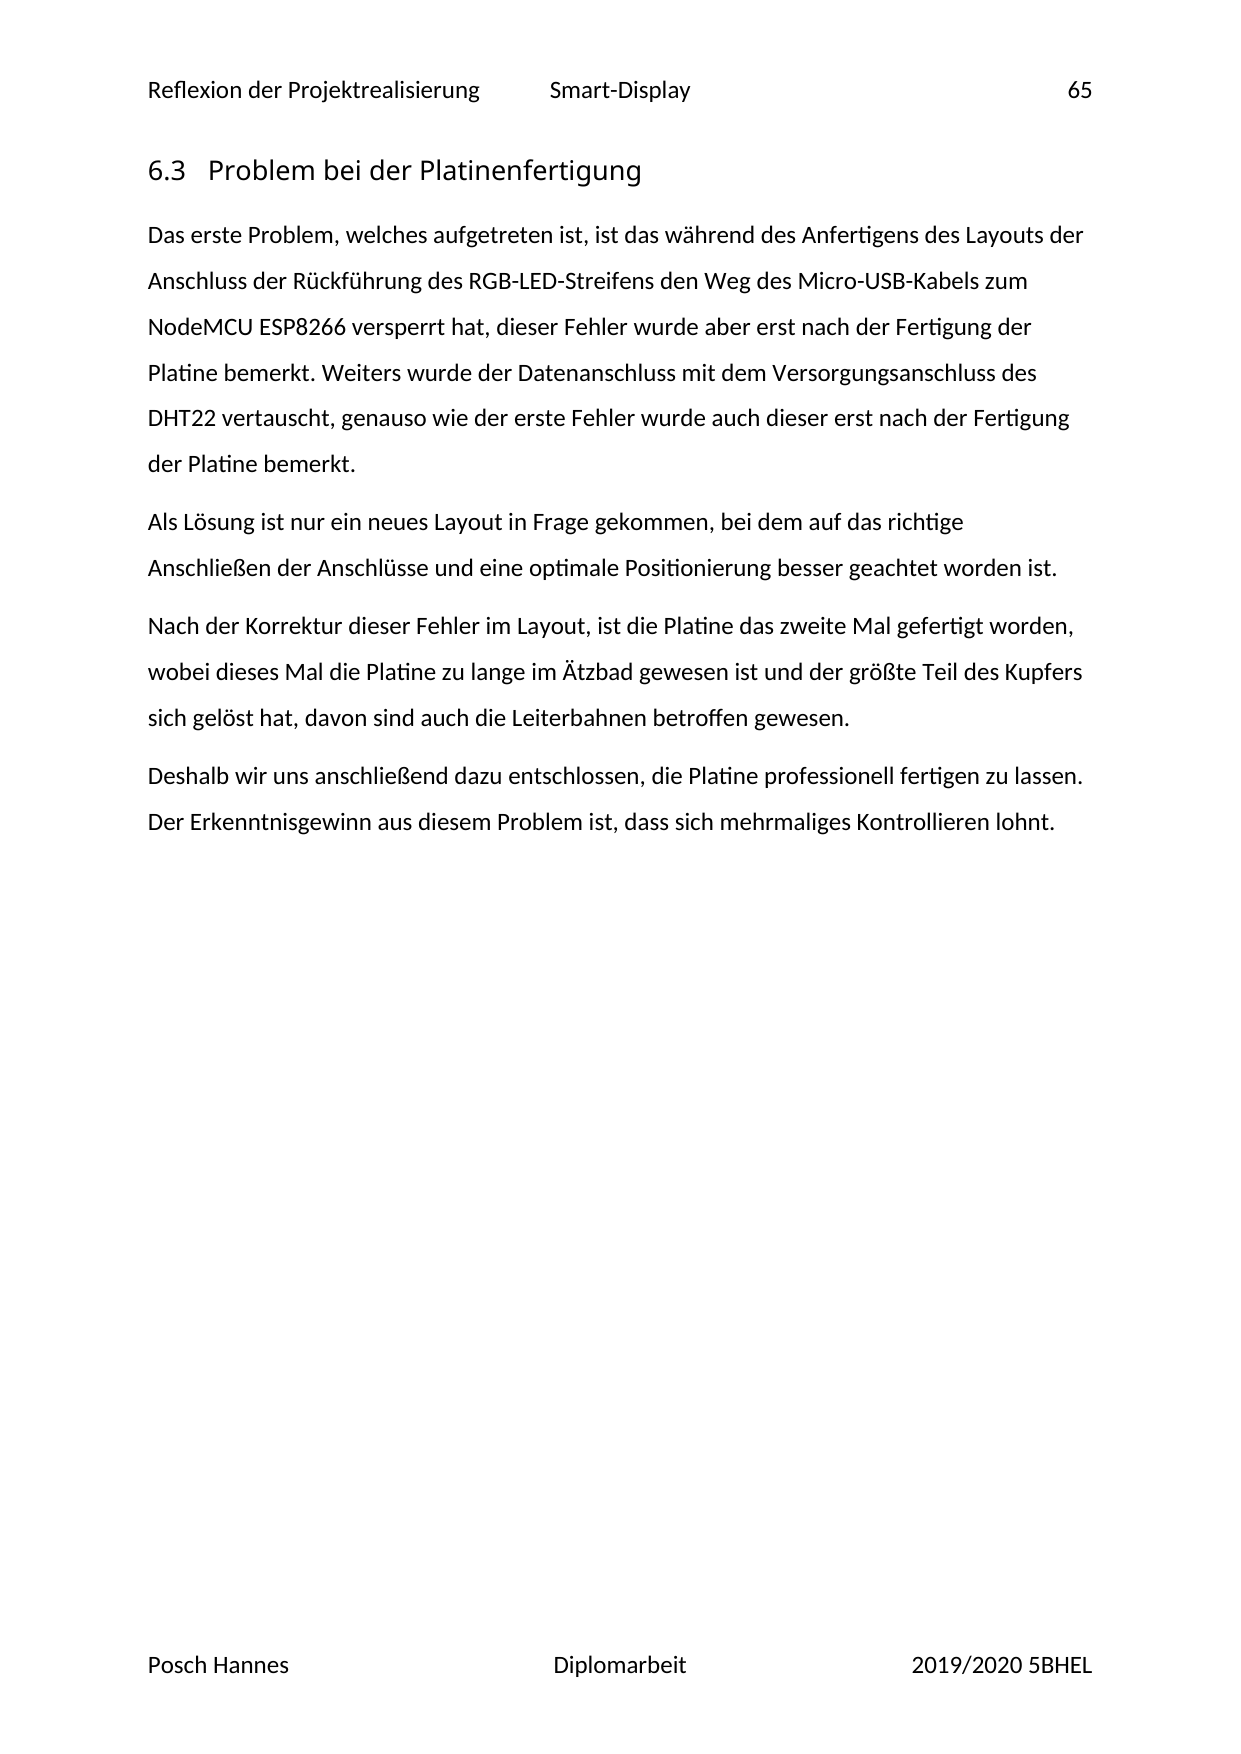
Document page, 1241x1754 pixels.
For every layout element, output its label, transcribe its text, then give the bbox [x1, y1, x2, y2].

text Das erste Problem, welches aufgetreten ist, ist das während des Anfertigens des Layouts der Anschluss der Rückführung des RGB-LED-Streifens den Weg des Micro-USB-Kabels zum NodeMCU ESP8266 versperrt hat, dieser Fehler wurde aber erst nach der Fertigung der Platine bemerkt. Weiters wurde der Datenanschluss mit dem Versorgungsanschluss des DHT22 vertauscht, genauso wie der erste Fehler wurde auch dieser erst nach der Fertigung der Platine bemerkt. [148, 219, 1093, 479]
text Nach der Korrektur dieser Fehler im Layout, ist die Platine das zweite Mal gefertigt worden, wobei dieses Mal die Platine zu lange im Ätzbad gewesen ist und der größte Teil des Kupfers sich gelöst hat, davon sind auch die Leiterbahnen betroffen gewesen. [148, 610, 1093, 732]
text Als Lösung ist nur ein neues Layout in Frage gekommen, bei dem auf das richtige Anschließen der Anschlüsse und eine optimale Positionierung besser geachtet worden ist. [148, 506, 1093, 583]
text Deshalb wir uns anschließend dazu entschlossen, die Platine professionell fertigen zu lassen. Der Erkenntnisgewinn aus diesem Problem ist, dass sich mehrmaliges Kontrollieren lohnt. [148, 760, 1093, 836]
subtitle Problem bei der Platinenfertigung [148, 152, 1093, 189]
